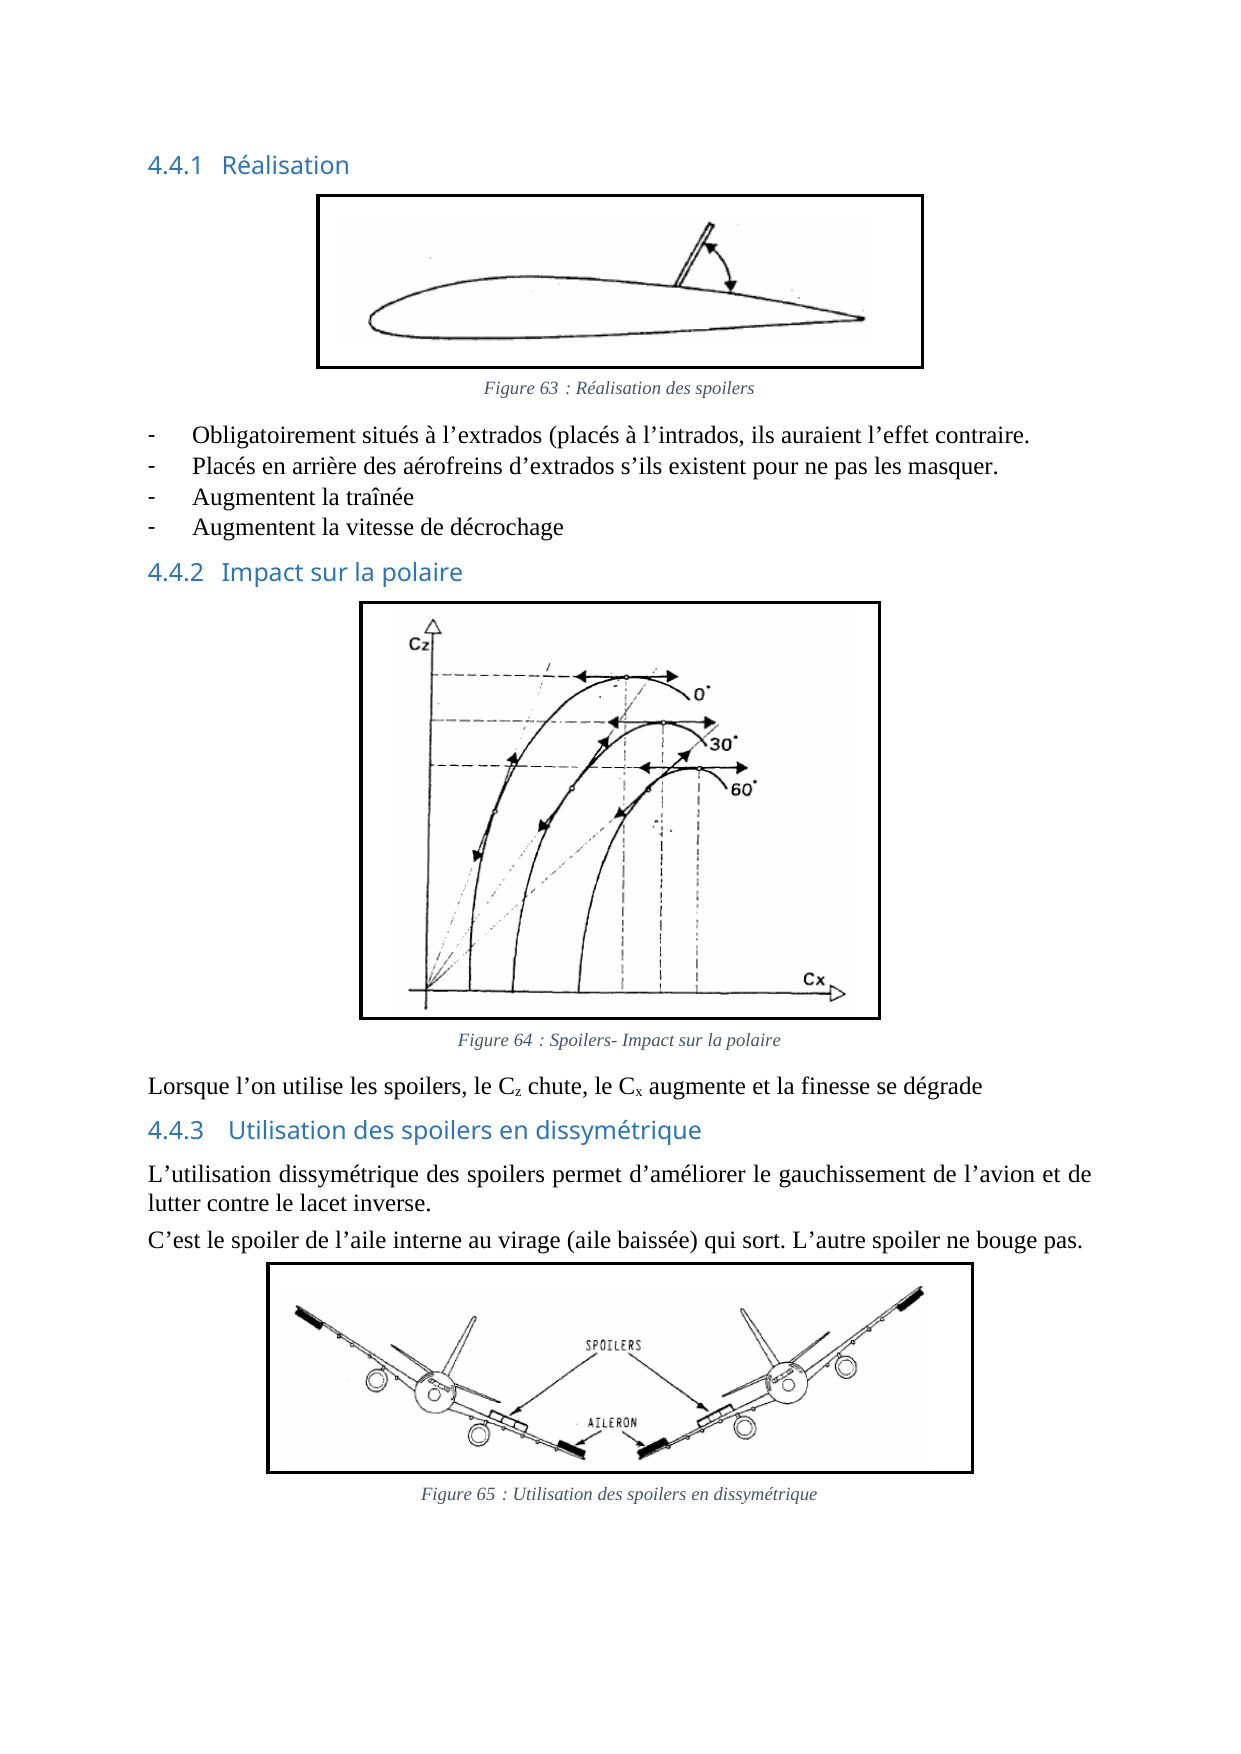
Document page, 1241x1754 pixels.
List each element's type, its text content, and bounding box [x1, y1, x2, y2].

text Obligatoirement situés à l’extrados (placés à l’intrados, ils auraient l’effet contraire. [148, 419, 1093, 450]
subtitle Utilisation des spoilers en dissymétrique [148, 1112, 1093, 1146]
picture [270, 1265, 971, 1471]
text C’est le spoiler de l’aile interne au virage (aile baissée) qui sort. L’autre spoiler ne bouge pas. [148, 1225, 1093, 1253]
text L’utilisation dissymétrique des spoilers permet d’améliorer le gauchissement de l’avion et de lutter contre le lacet inverse. [148, 1159, 1093, 1216]
text Augmentent la vitesse de décrochage [148, 511, 1093, 542]
picture [320, 197, 921, 366]
subtitle Impact sur la polaire [148, 554, 1093, 588]
subtitle Réalisation [148, 148, 1093, 182]
text Augmentent la traînée [148, 481, 1093, 511]
text Lorsque l’on utilise les spoilers, le Cz chute, le Cx augmente et la finesse se dégrade [148, 1071, 1093, 1100]
text Placés en arrière des aérofreins d’extrados s’ils existent pour ne pas les masquer. [148, 450, 1093, 481]
picture [363, 604, 878, 1017]
